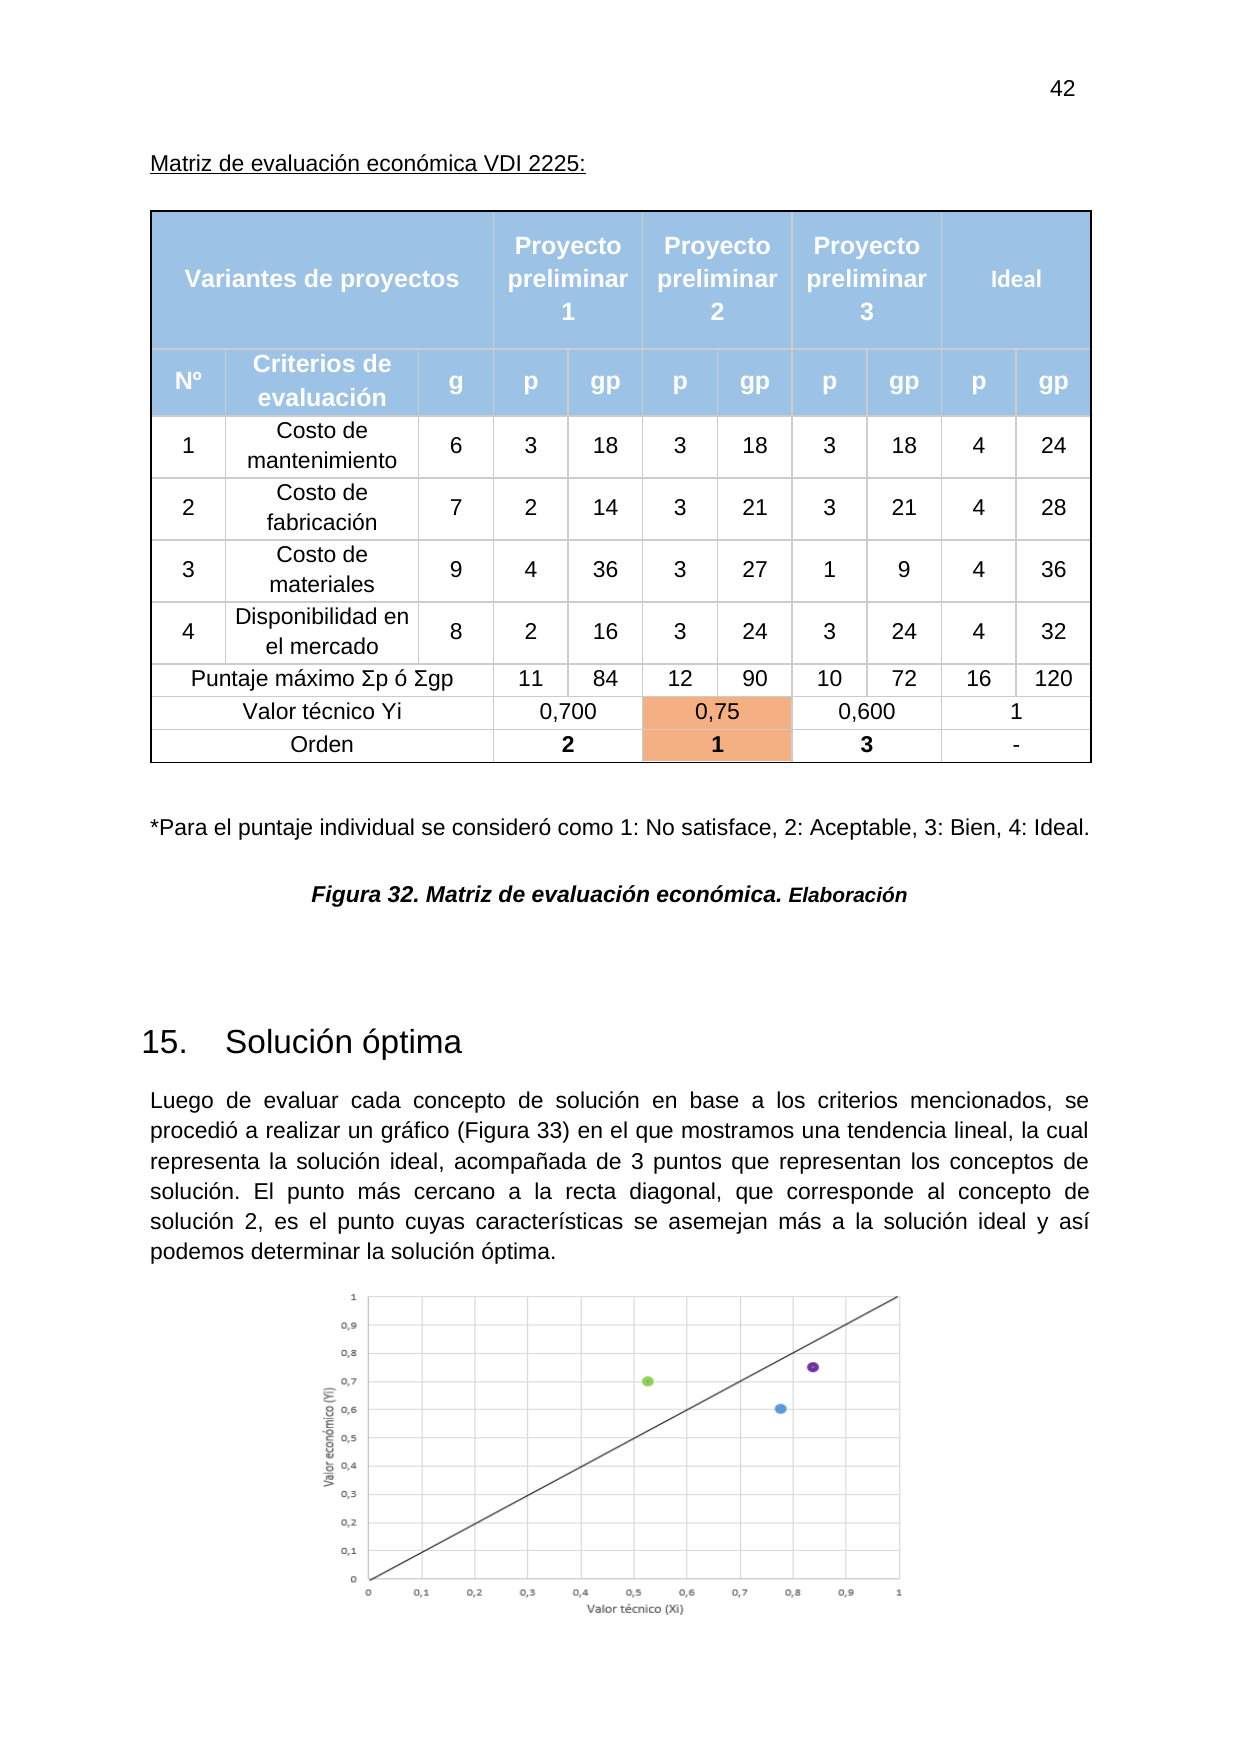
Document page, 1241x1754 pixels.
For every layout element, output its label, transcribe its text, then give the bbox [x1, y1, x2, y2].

table_cell 120 [1017, 665, 1090, 696]
table_cell 4 [942, 479, 1015, 539]
table_cell 1 [793, 541, 866, 601]
table_cell gp [868, 350, 941, 415]
table_cell 72 [868, 665, 941, 696]
table_cell 2 [494, 603, 567, 663]
table_cell 3 [793, 479, 866, 539]
table_header Proyecto preliminar 1 [494, 212, 642, 348]
table_cell 2 [494, 730, 642, 761]
table_cell Orden [152, 730, 493, 761]
text Matriz de evaluación económica VDI 2225: [150, 150, 1090, 176]
table_cell p [942, 350, 1015, 415]
table_cell 4 [942, 541, 1015, 601]
table_cell 2 [494, 479, 567, 539]
text *Para el puntaje individual se consideró como 1: No satisface, 2: Aceptable, 3: Bien, 4: Ideal. [150, 814, 1090, 840]
text Luego de evaluar cada concepto de solución en base a los criterios mencionados, se procedió a realizar un gráfico (Figura 33) en el que mostramos una tendencia lineal, la cual representa la solución ideal, acompañada de 3 puntos que representan los conceptos de solución. El punto más cercano a la recta diagonal, que corresponde al concepto de solución 2, es el punto cuyas características se asemejan más a la solución ideal y así podemos determinar la solución óptima. [150, 1087, 1090, 1265]
table_cell Costo de mantenimiento [226, 417, 418, 477]
table_cell p [793, 350, 866, 415]
table_cell Criterios de evaluación [226, 350, 418, 415]
table_cell Puntaje máximo Σp ó Σgp [152, 665, 493, 696]
subtitle Solución óptima [187, 1022, 1090, 1061]
table_cell 28 [1017, 479, 1090, 539]
table_cell Valor técnico Yi [152, 697, 493, 729]
table_cell 90 [718, 665, 791, 696]
table_cell 10 [793, 665, 866, 696]
table_cell 0,75 [643, 697, 791, 729]
table_cell g [419, 350, 493, 415]
table_cell 1 [643, 730, 791, 761]
table_cell 2 [152, 479, 225, 539]
table_cell 27 [718, 541, 791, 601]
table_cell p [494, 350, 567, 415]
table_cell 36 [569, 541, 642, 601]
table_cell 3 [494, 417, 567, 477]
table_cell 3 [793, 603, 866, 663]
table_cell 84 [569, 665, 642, 696]
table_cell 18 [868, 417, 941, 477]
table_cell 24 [868, 603, 941, 663]
table_cell 16 [569, 603, 642, 663]
table_cell 1 [152, 417, 225, 477]
table_cell - [942, 730, 1090, 761]
table_cell 3 [643, 417, 717, 477]
table_cell 3 [643, 603, 717, 663]
table_cell Nº [152, 350, 225, 415]
table_cell 7 [419, 479, 493, 539]
table_cell 12 [643, 665, 717, 696]
table_cell 24 [718, 603, 791, 663]
table_cell 36 [1017, 541, 1090, 601]
table_cell 3 [643, 541, 717, 601]
table_cell 3 [152, 541, 225, 601]
table_cell 21 [868, 479, 941, 539]
table_cell Costo de materiales [226, 541, 418, 601]
table_cell 11 [494, 665, 567, 696]
table_cell 14 [569, 479, 642, 539]
table_cell 4 [494, 541, 567, 601]
table_cell Costo de fabricación [226, 479, 418, 539]
picture [308, 1288, 912, 1620]
table_cell 3 [793, 730, 941, 761]
table_cell Disponibilidad en el mercado [226, 603, 418, 663]
table_cell 4 [942, 603, 1015, 663]
table_cell 18 [569, 417, 642, 477]
table_cell 0,600 [793, 697, 941, 729]
table_cell 18 [718, 417, 791, 477]
table_cell 24 [1017, 417, 1090, 477]
table_cell 9 [419, 541, 493, 601]
table_cell 4 [942, 417, 1015, 477]
table_cell 32 [1017, 603, 1090, 663]
table_cell p [643, 350, 717, 415]
table_cell gp [1017, 350, 1090, 415]
table_cell 9 [868, 541, 941, 601]
table_header Proyecto preliminar 2 [643, 212, 791, 348]
table_cell gp [718, 350, 791, 415]
table_header Proyecto preliminar 3 [793, 212, 941, 348]
table_cell 8 [419, 603, 493, 663]
table_cell 0,700 [494, 697, 642, 729]
table_cell 3 [793, 417, 866, 477]
table_cell 1 [942, 697, 1090, 729]
table_cell 16 [942, 665, 1015, 696]
table_cell 21 [718, 479, 791, 539]
table_cell 3 [643, 479, 717, 539]
table_cell 6 [419, 417, 493, 477]
table_header Variantes de proyectos [152, 212, 493, 348]
table_cell gp [569, 350, 642, 415]
table_header Ideal [942, 212, 1090, 348]
table_cell 4 [152, 603, 225, 663]
